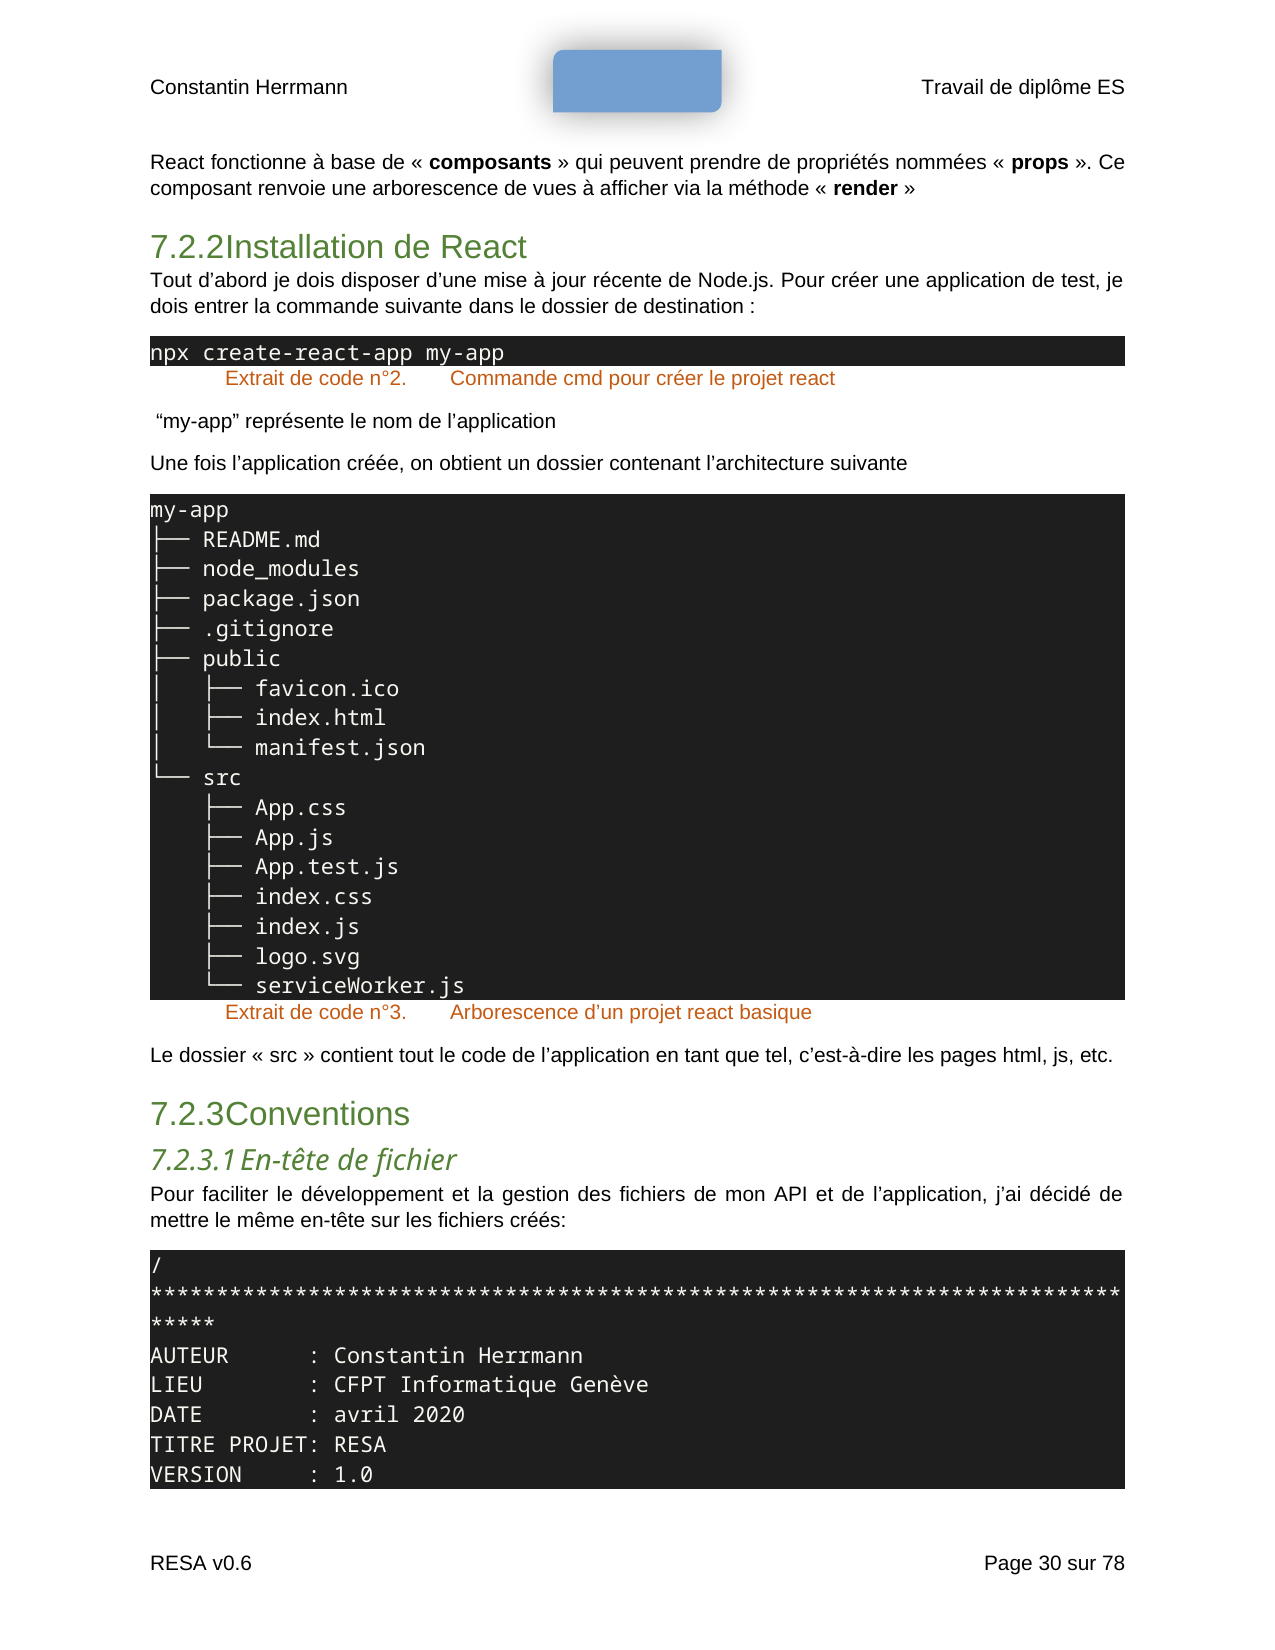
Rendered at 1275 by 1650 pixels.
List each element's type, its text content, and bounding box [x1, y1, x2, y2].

text │ ├── favicon.ico [150, 672, 1125, 702]
subtitle Installation de React [150, 227, 1125, 265]
text Le dossier « src » contient tout le code de l’application en tant que tel, c’est-à-dire les pages html, js, etc. [150, 1043, 1125, 1067]
text “my-app” représente le nom de l’application [150, 409, 1125, 433]
text my-app [150, 494, 1125, 523]
text ├── App.css [150, 792, 1125, 821]
text ├── public [150, 643, 1125, 672]
text DATE : avril 2020 [150, 1399, 1125, 1429]
subtitle Conventions [150, 1093, 1125, 1132]
text Tout d’abord je dois disposer d’une mise à jour récente de Node.js. Pour créer une application de test, je dois entrer la commande suivante dans le dossier de destination : [150, 268, 1125, 318]
text AUTEUR : Constantin Herrmann [150, 1340, 1125, 1369]
text │ ├── index.html [150, 702, 1125, 732]
text └── src [150, 762, 1125, 792]
text Arborescence d’un projet react basique [225, 1000, 1125, 1024]
text ├── .gitignore [150, 613, 1125, 643]
text TITRE PROJET: RESA [150, 1429, 1125, 1459]
text Pour faciliter le développement et la gestion des fichiers de mon API et de l’application, j’ai décidé de mettre le même en-tête sur les fichiers créés: [150, 1182, 1125, 1232]
text ├── README.md [150, 523, 1125, 553]
text │ └── manifest.json [150, 732, 1125, 762]
text npx create-react-app my-app [150, 336, 1125, 366]
text ├── node_modules [150, 553, 1125, 583]
text └── serviceWorker.js [150, 970, 1125, 1000]
text VERSION : 1.0 [150, 1459, 1125, 1489]
text React fonctionne à base de « composants » qui peuvent prendre de propriétés nommées « props ». Ce composant renvoie une arborescence de vues à afficher via la méthode « render » [150, 150, 1125, 200]
text ├── App.js [150, 821, 1125, 851]
text ├── App.test.js [150, 851, 1125, 881]
text ├── logo.svg [150, 941, 1125, 970]
text /******************************************************************************* [150, 1250, 1125, 1340]
subtitle En-tête de fichier [150, 1139, 1125, 1179]
text ├── index.js [150, 911, 1125, 941]
text LIEU : CFPT Informatique Genève [150, 1369, 1125, 1399]
text Commande cmd pour créer le projet react [225, 366, 1125, 390]
text ├── index.css [150, 881, 1125, 911]
text ├── package.json [150, 583, 1125, 613]
text Une fois l’application créée, on obtient un dossier contenant l’architecture suivante [150, 451, 1125, 475]
